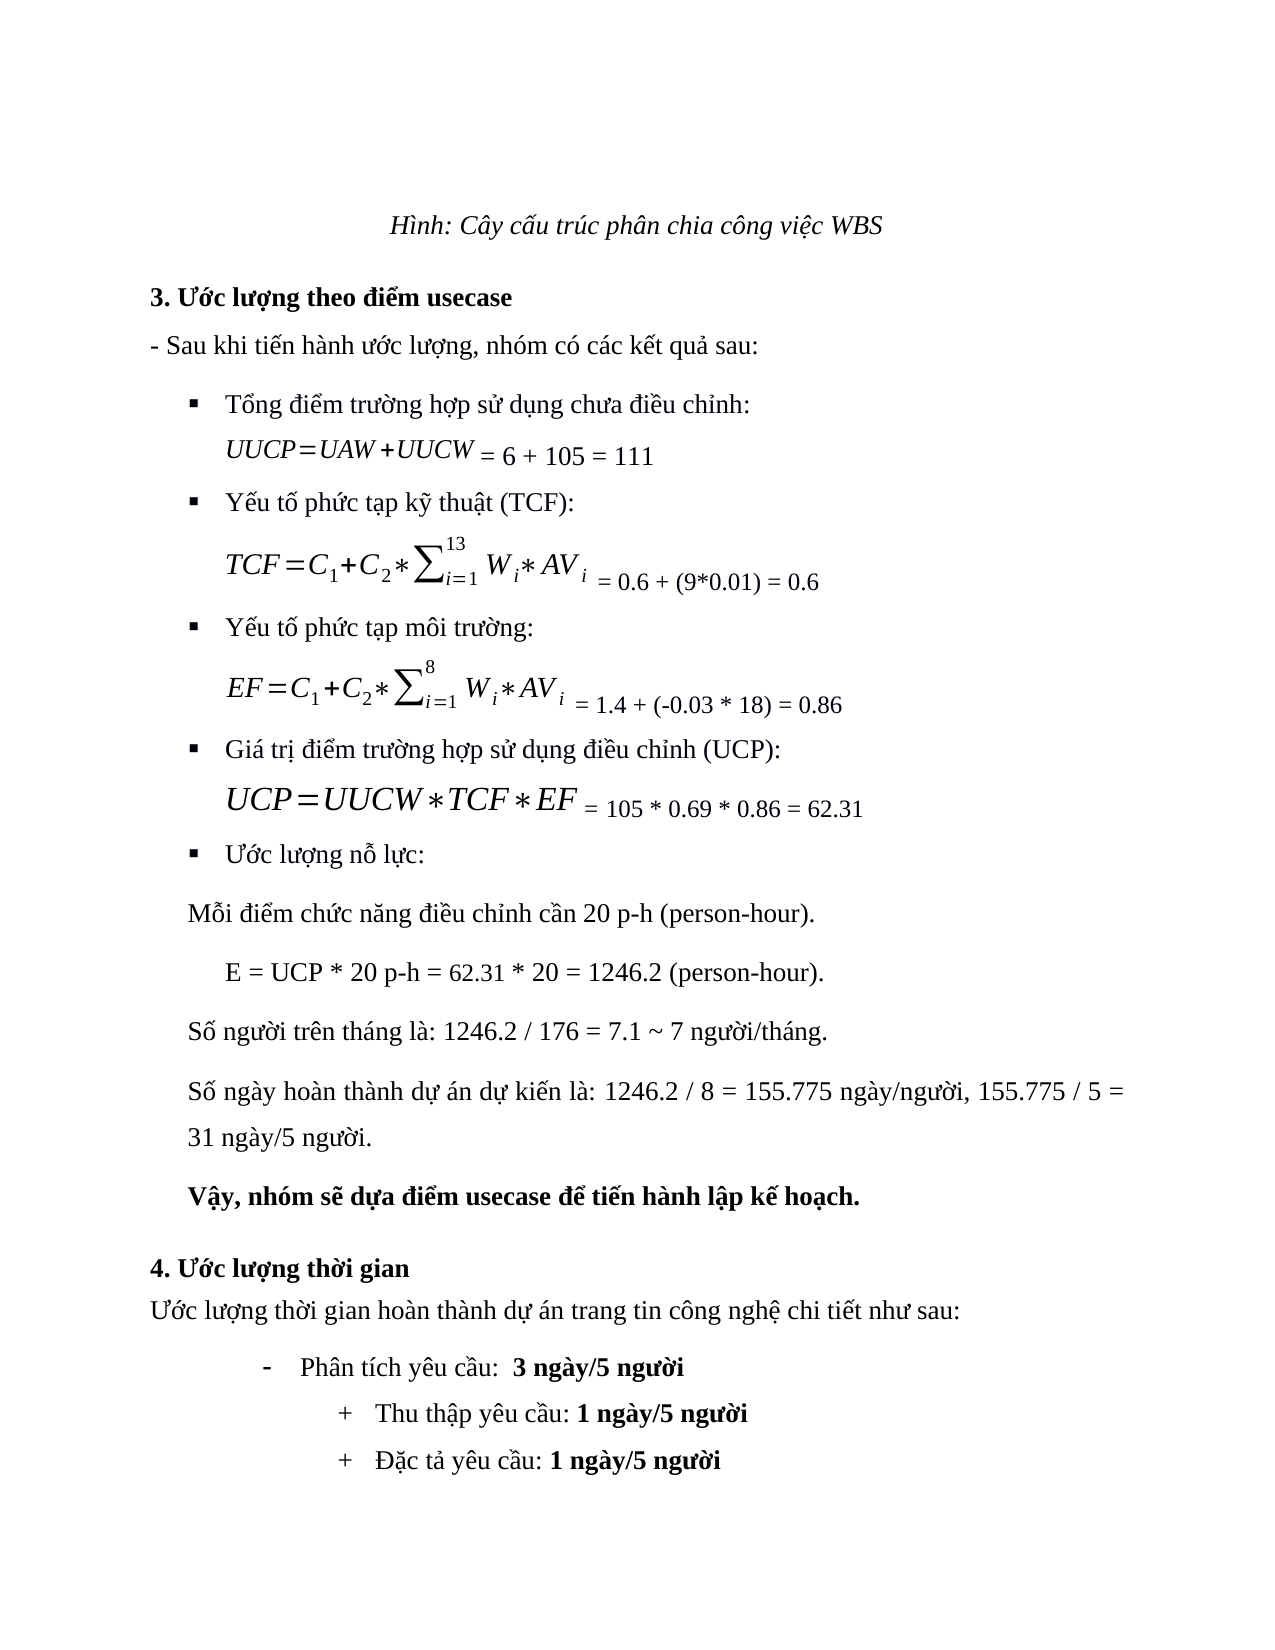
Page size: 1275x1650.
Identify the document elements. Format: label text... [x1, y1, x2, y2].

list Đặc tả yêu cầu: 1 ngày/5 người [337, 1444, 1125, 1475]
subtitle 3. Ước lượng theo điểm usecase [150, 281, 1125, 312]
list Giá trị điểm trường hợp sử dụng điều chỉnh (UCP): [187, 733, 1125, 765]
list Yếu tố phức tạp môi trường: [187, 611, 1125, 642]
list Ước lượng nỗ lực: [187, 838, 1125, 869]
list = 0.6 + (9*0.01) = 0.6 [225, 533, 1125, 596]
text Số ngày hoàn thành dự án dự kiến là: 1246.2 / 8 = 155.775 ngày/người, 155.775 / 5 = 31 ngày/5 người. [187, 1074, 1125, 1152]
list = 105 * 0.69 * 0.86 = 62.31 [225, 780, 1125, 823]
list Tổng điểm trường hợp sử dụng chưa điều chỉnh: [187, 388, 1125, 419]
list Yếu tố phức tạp kỹ thuật (TCF): [187, 486, 1125, 518]
text Hình: Cây cấu trúc phân chia công việc WBS [150, 209, 1125, 240]
text Số người trên tháng là: 1246.2 / 176 = 7.1 ~ 7 người/tháng. [187, 1015, 1125, 1047]
text - Sau khi tiến hành ước lượng, nhóm có các kết quả sau: [150, 329, 1125, 360]
text Mỗi điểm chức năng điều chỉnh cần 20 p-h (person-hour). [187, 897, 1125, 928]
list Phân tích yêu cầu: 3 ngày/5 người [262, 1351, 1125, 1382]
text Vậy, nhóm sẽ dựa điểm usecase để tiến hành lập kế hoạch. [187, 1180, 1125, 1212]
list Thu thập yêu cầu: 1 ngày/5 người [337, 1397, 1125, 1429]
text Ước lượng thời gian hoàn thành dự án trang tin công nghệ chi tiết như sau: [150, 1294, 1125, 1325]
list = 1.4 + (-0.03 * 18) = 0.86 [225, 657, 1125, 719]
subtitle 4. Ước lượng thời gian [150, 1252, 1125, 1283]
list = 6 + 105 = 111 [225, 435, 1125, 471]
text E = UCP * 20 p-h = 62.31 * 20 = 1246.2 (person-hour). [187, 956, 1125, 987]
